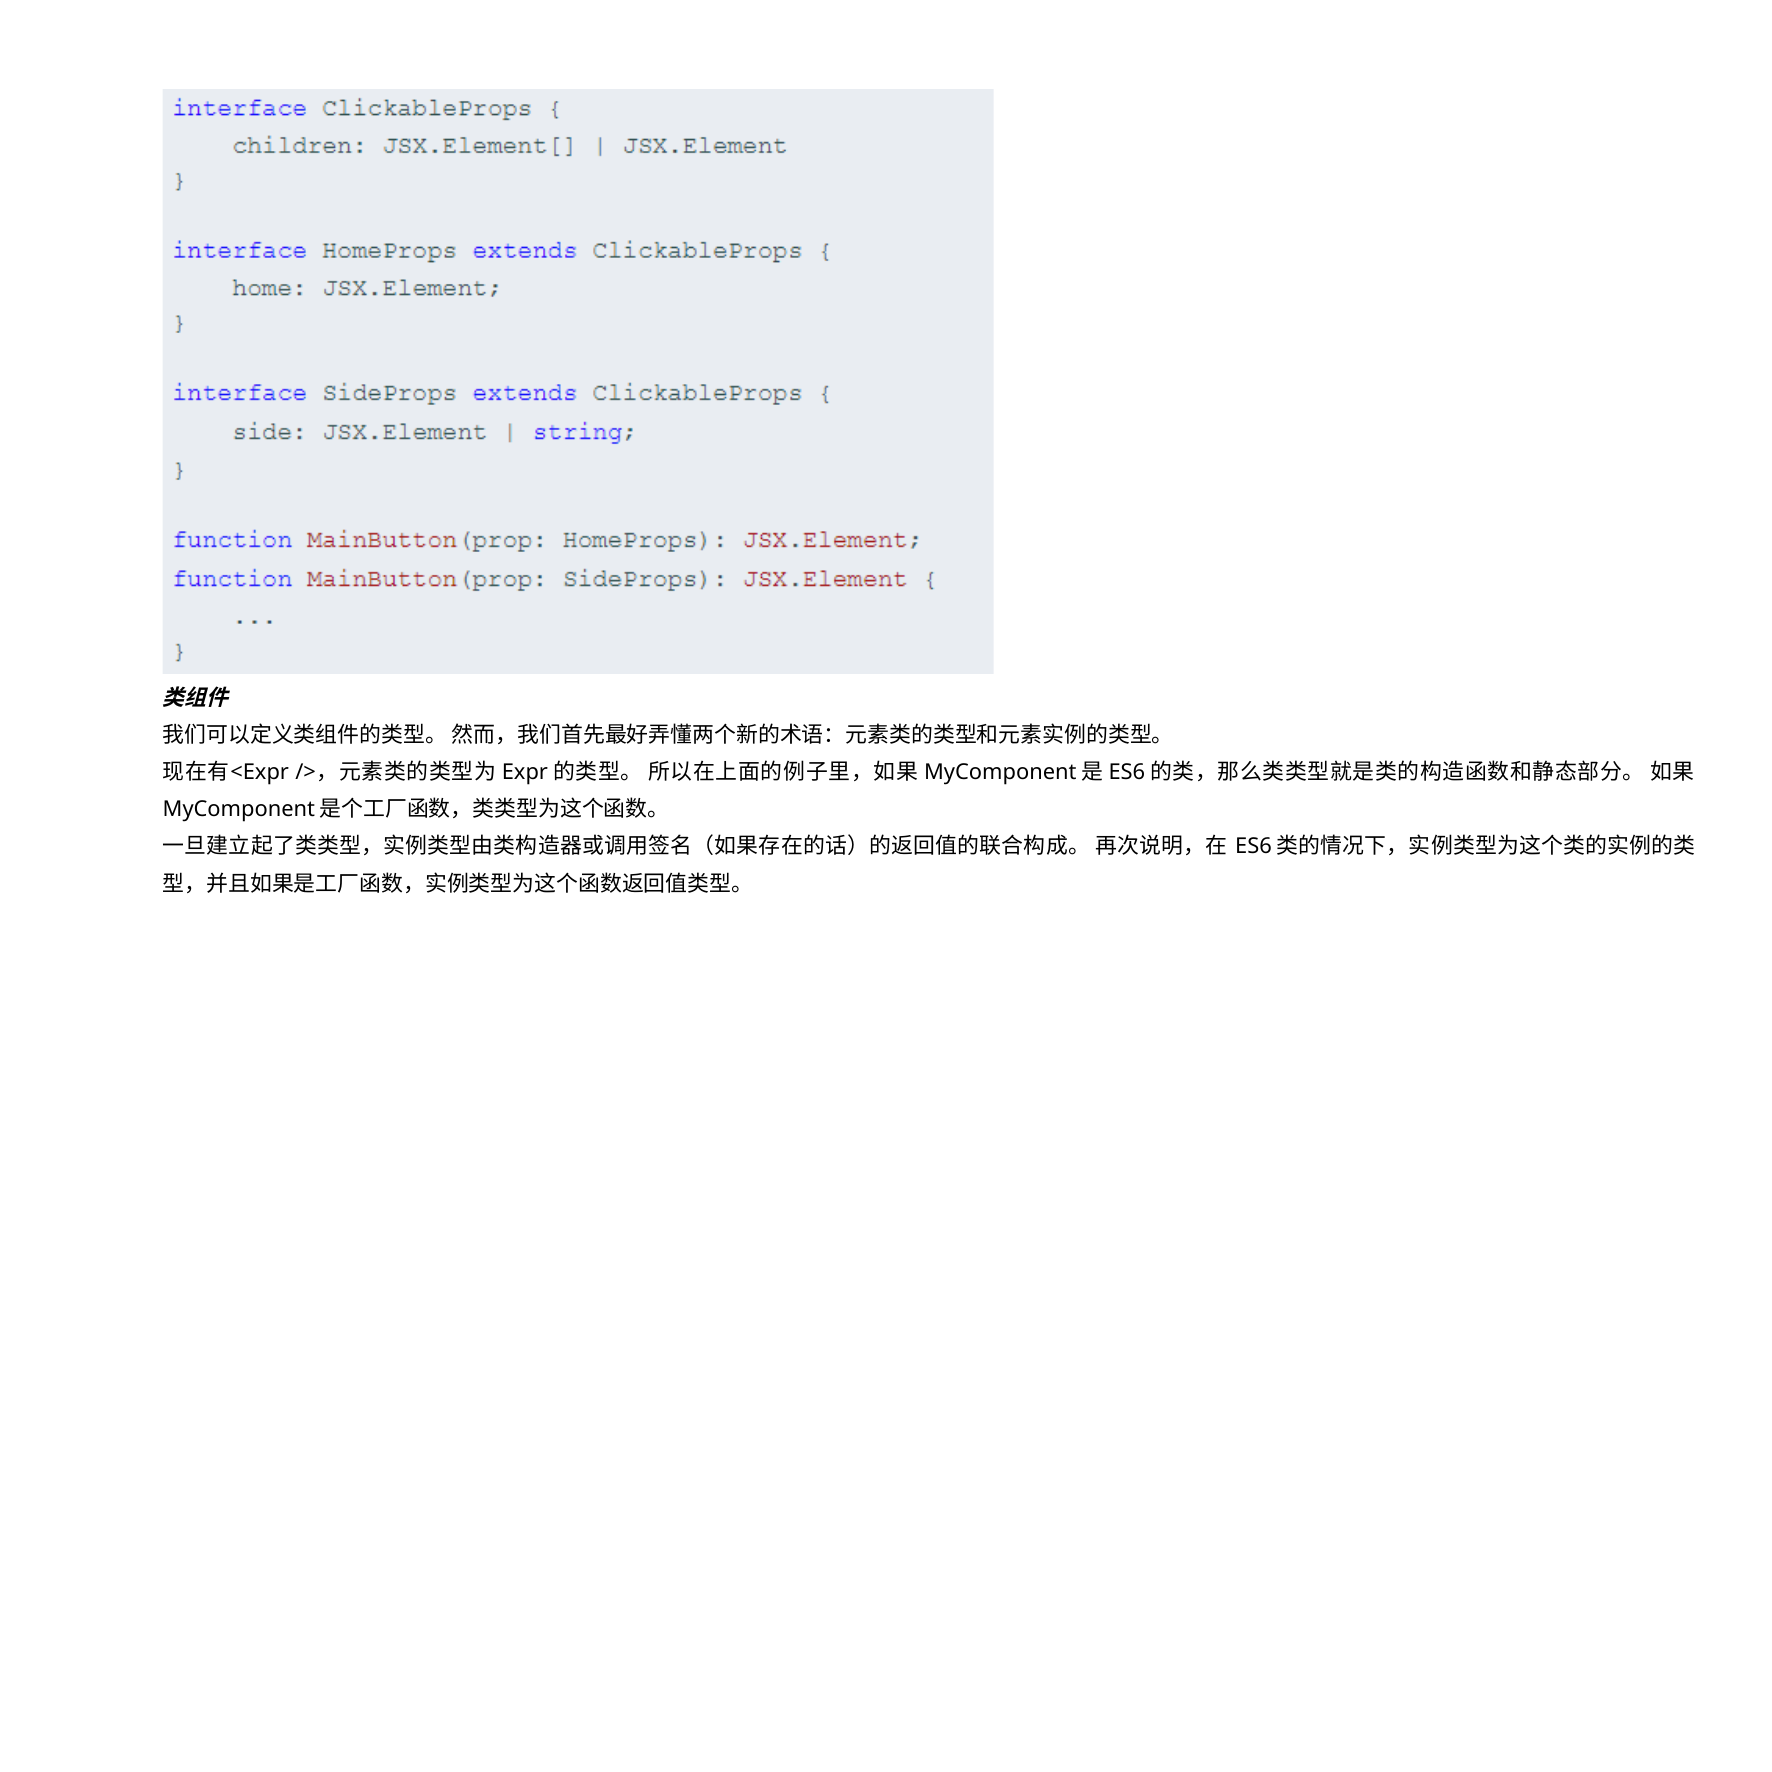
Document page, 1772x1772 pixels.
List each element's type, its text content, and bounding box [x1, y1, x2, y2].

picture [162, 89, 994, 674]
text 现在有<Expr />，元素类的类型为Expr的类型。 所以在上面的例子里，如果MyComponent是ES6的类，那么类类型就是类的构造函数和静态部分。 如果MyComponent是个工厂函数，类类型为这个函数。 [162, 753, 1697, 823]
text 类组件 [162, 679, 1697, 712]
text 我们可以定义类组件的类型。 然而，我们首先最好弄懂两个新的术语：元素类的类型和元素实例的类型。 [75, 716, 1697, 749]
text 一旦建立起了类类型，实例类型由类构造器或调用签名（如果存在的话）的返回值的联合构成。 再次说明，在ES6类的情况下，实例类型为这个类的实例的类型，并且如果是工厂函数，实例类型为这个函数返回值类型。 [162, 828, 1697, 898]
